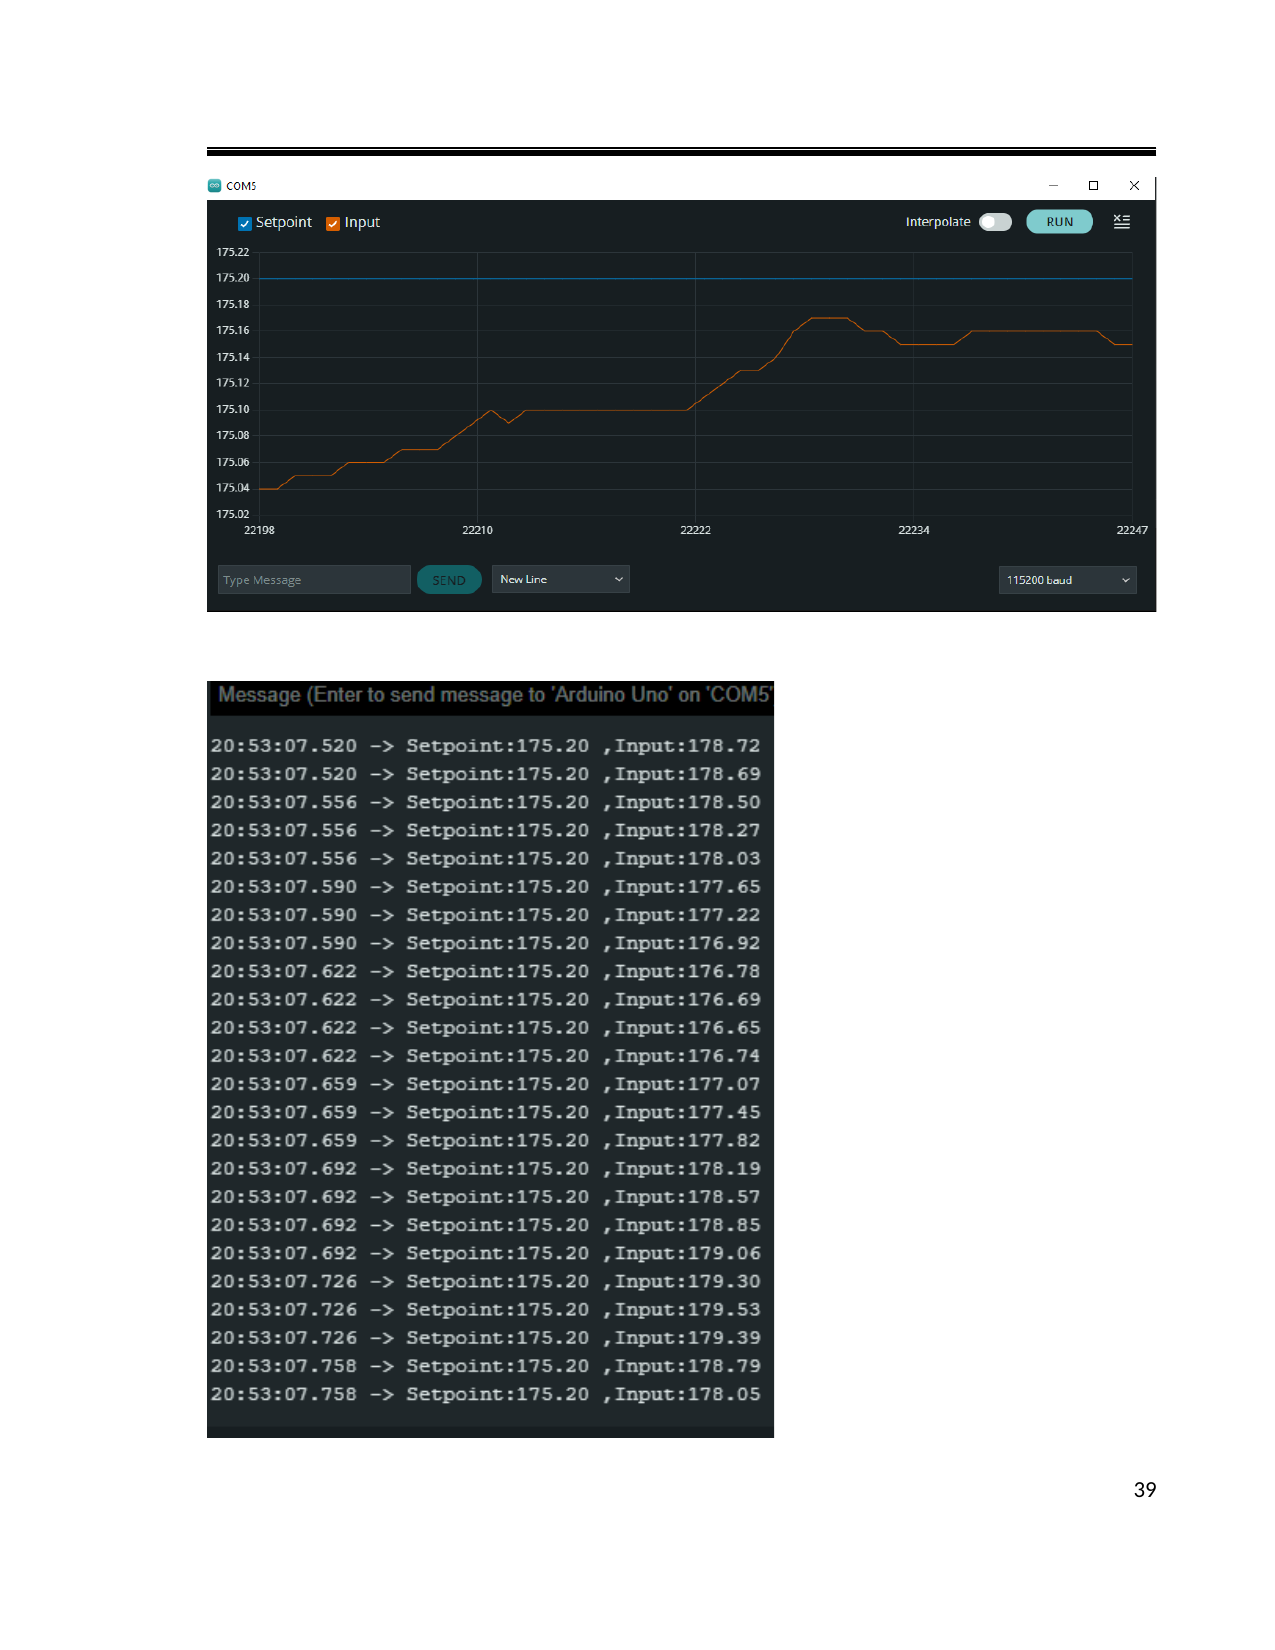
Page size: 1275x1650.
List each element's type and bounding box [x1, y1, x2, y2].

picture [207, 177, 1157, 612]
picture [207, 681, 775, 1438]
